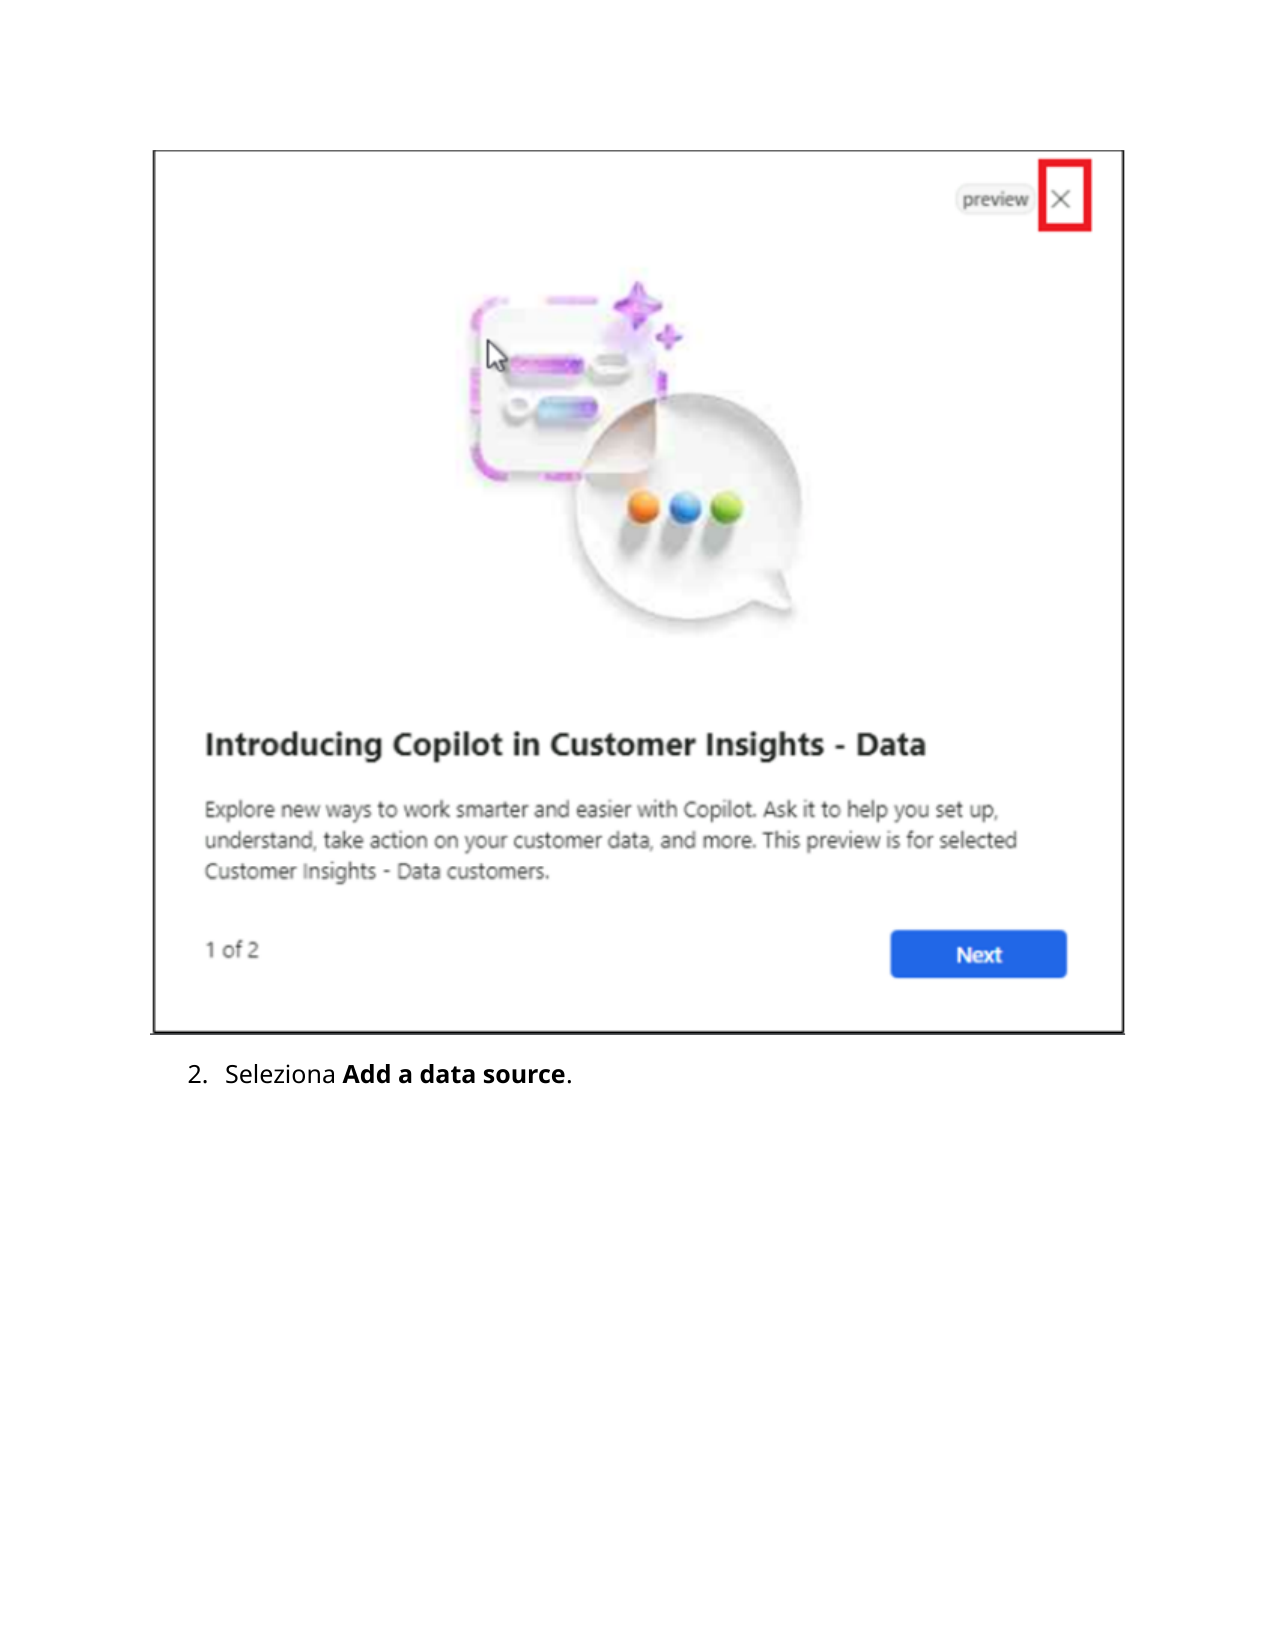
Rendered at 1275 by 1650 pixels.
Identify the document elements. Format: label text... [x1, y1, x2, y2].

list Seleziona Add a data source. [187, 1057, 1125, 1091]
picture [150, 150, 1125, 1035]
